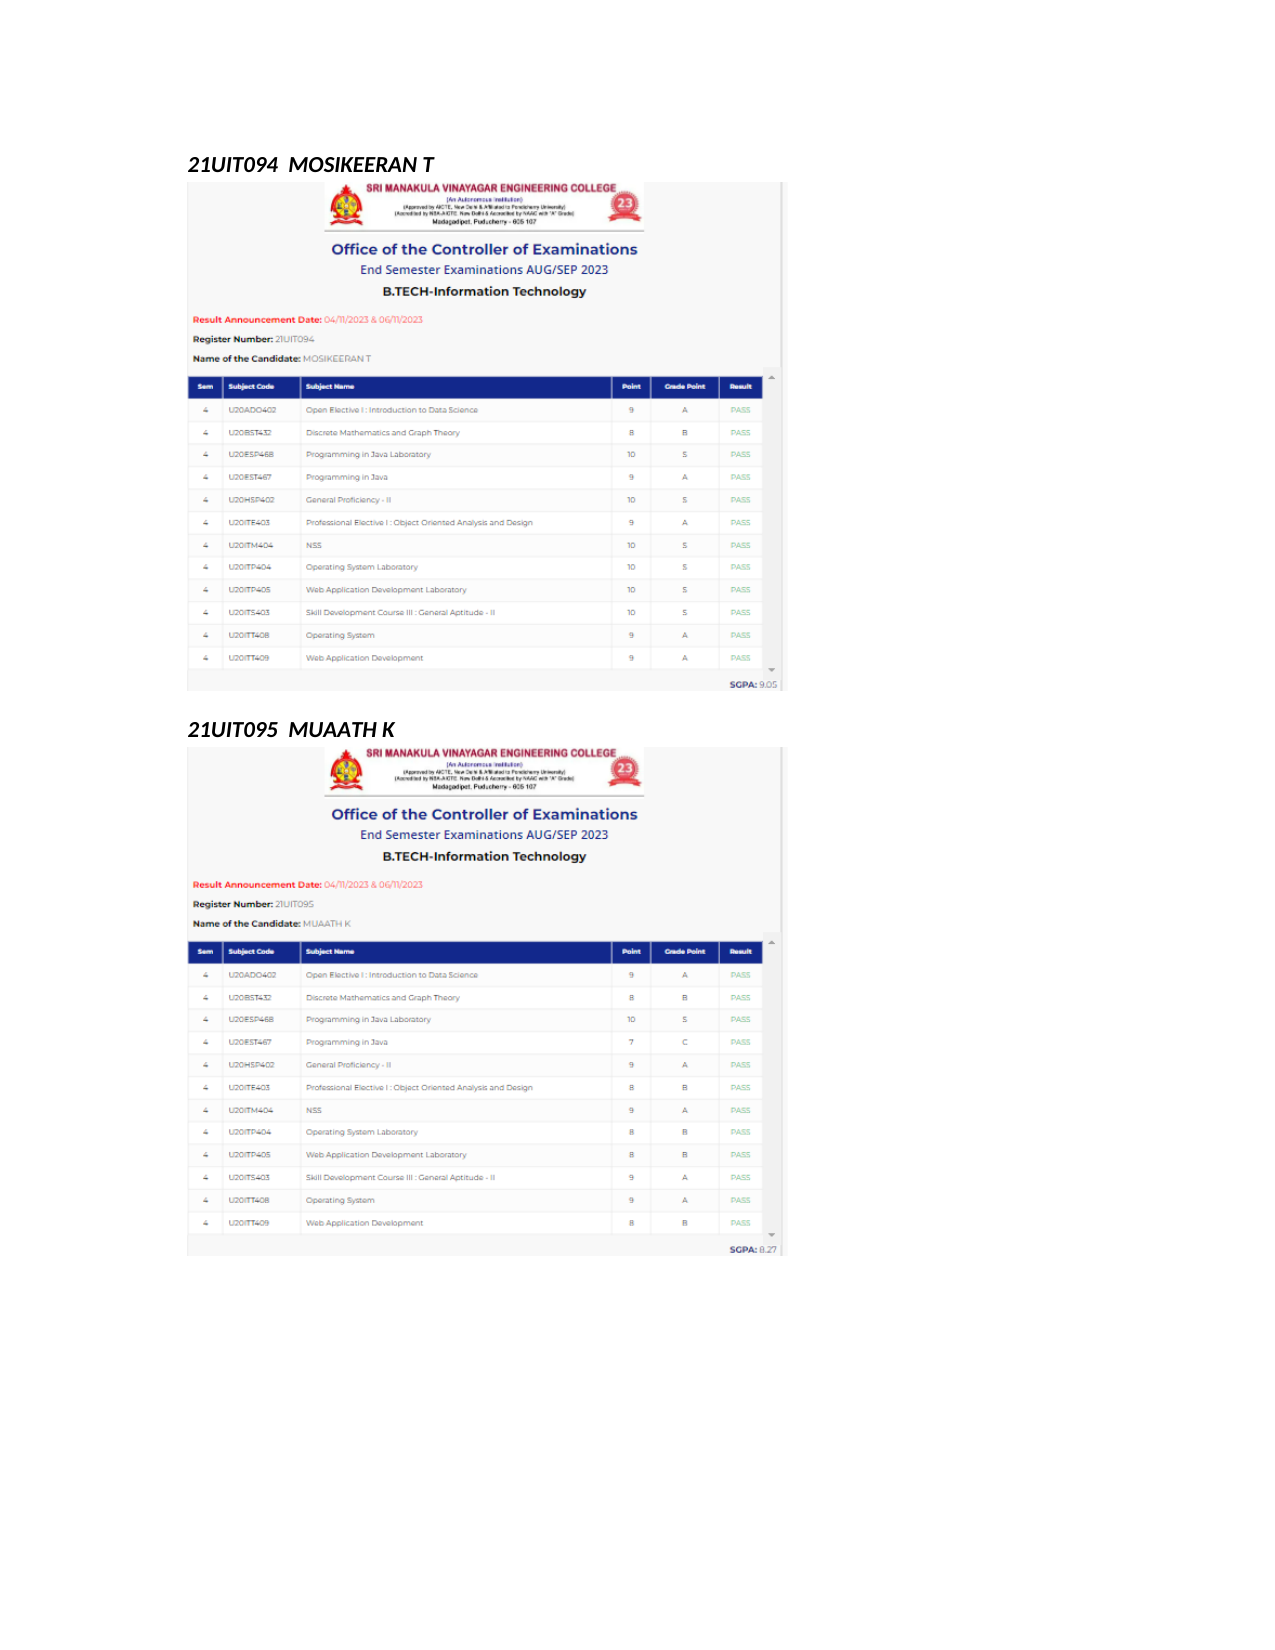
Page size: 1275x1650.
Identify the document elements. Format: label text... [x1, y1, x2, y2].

subtitle 21UIT095 MUAATH K [187, 715, 1087, 743]
subtitle 21UIT094 MOSIKEERAN T [187, 150, 1087, 178]
picture [187, 182, 788, 691]
picture [187, 747, 788, 1256]
